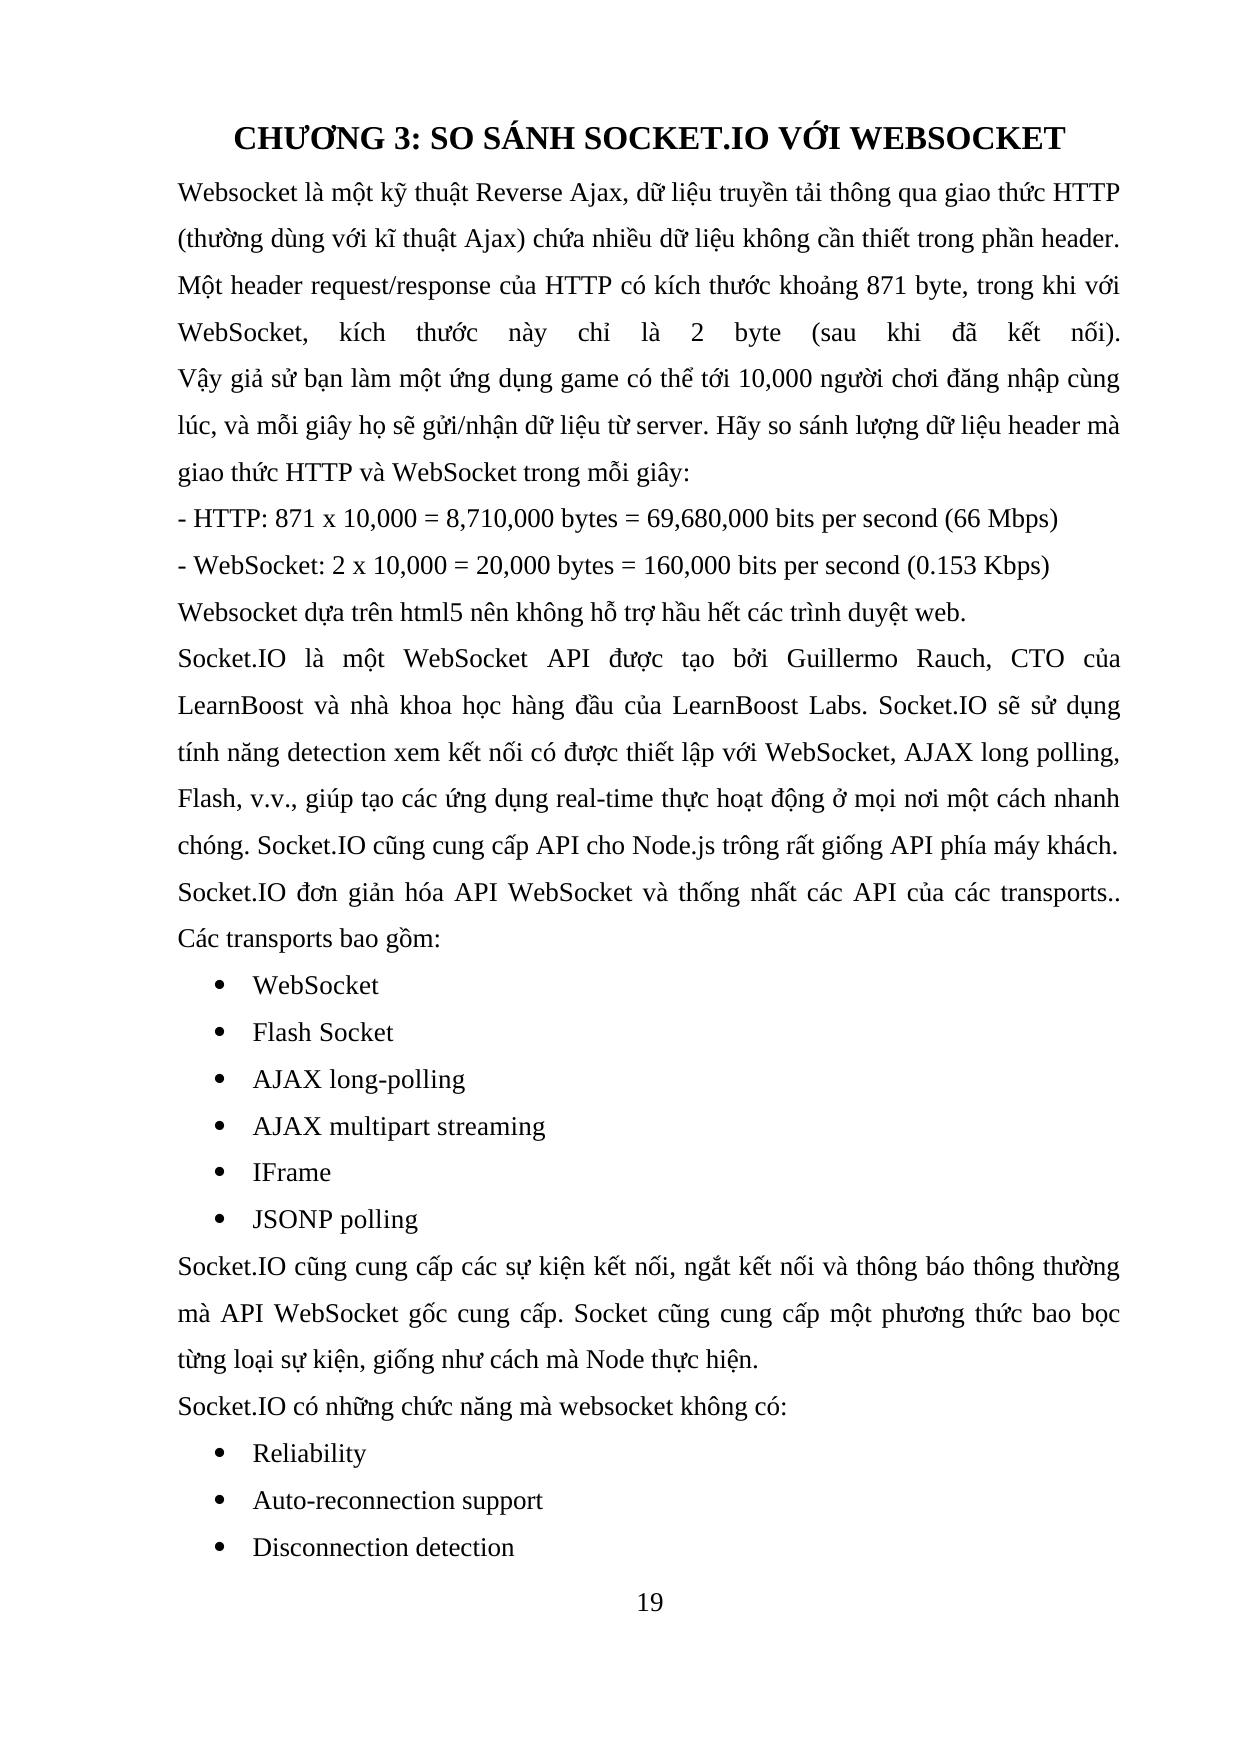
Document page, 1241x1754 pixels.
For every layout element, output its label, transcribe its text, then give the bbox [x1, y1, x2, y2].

list Reliability [215, 1437, 1122, 1468]
list AJAX multipart streaming [215, 1109, 1122, 1141]
list JSONP polling [215, 1203, 1122, 1234]
text Websocket dựa trên html5 nên không hỗ trợ hầu hết các trình duyệt web. [177, 596, 1122, 627]
list Auto-reconnection support [215, 1484, 1122, 1515]
list WebSocket [215, 969, 1122, 1000]
text CHƯƠNG 3: SO SÁNH SOCKET.IO VỚI WEBSOCKET [177, 118, 1122, 156]
list Socket.IO có những chức năng mà websocket không có: [177, 1390, 1122, 1421]
text - WebSocket: 2 x 10,000 = 20,000 bytes = 160,000 bits per second (0.153 Kbps) [177, 549, 1122, 580]
list IFrame [215, 1156, 1122, 1188]
text Socket.IO là một WebSocket API được tạo bởi Guillermo Rauch, CTO của LearnBoost và nhà khoa học hàng đầu của LearnBoost Labs. Socket.IO sẽ sử dụng tính năng detection xem kết nối có được thiết lập với WebSocket, AJAX long polling, Flash, v.v., giúp tạo các ứng dụng real-time thực hoạt động ở mọi nơi một cách nhanh chóng. Socket.IO cũng cung cấp API cho Node.js trông rất giống API phía máy khách. [177, 642, 1122, 860]
text Websocket là một kỹ thuật Reverse Ajax, dữ liệu truyền tải thông qua giao thức HTTP (thường dùng với kĩ thuật Ajax) chứa nhiều dữ liệu không cần thiết trong phần header. Một header request/response của HTTP có kích thước khoảng 871 byte, trong khi với WebSocket, kích thước này chỉ là 2 byte (sau khi đã kết nối). Vậy giả sử bạn làm một ứng dụng game có thể tới 10,000 người chơi đăng nhập cùng lúc, và mỗi giây họ sẽ gửi/nhận dữ liệu từ server. Hãy so sánh lượng dữ liệu header mà giao thức HTTP và WebSocket trong mỗi giây: [177, 176, 1122, 487]
list Flash Socket [215, 1016, 1122, 1047]
text - HTTP: 871 x 10,000 = 8,710,000 bytes = 69,680,000 bits per second (66 Mbps) [177, 502, 1122, 533]
text Socket.IO đơn giản hóa API WebSocket và thống nhất các API của các transports.. Các transports bao gồm: [177, 876, 1122, 953]
list AJAX long-polling [215, 1063, 1122, 1094]
list Disconnection detection [215, 1531, 1122, 1562]
list Socket.IO cũng cung cấp các sự kiện kết nối, ngắt kết nối và thông báo thông thường mà API WebSocket gốc cung cấp. Socket cũng cung cấp một phương thức bao bọc từng loại sự kiện, giống như cách mà Node thực hiện. [177, 1250, 1122, 1375]
